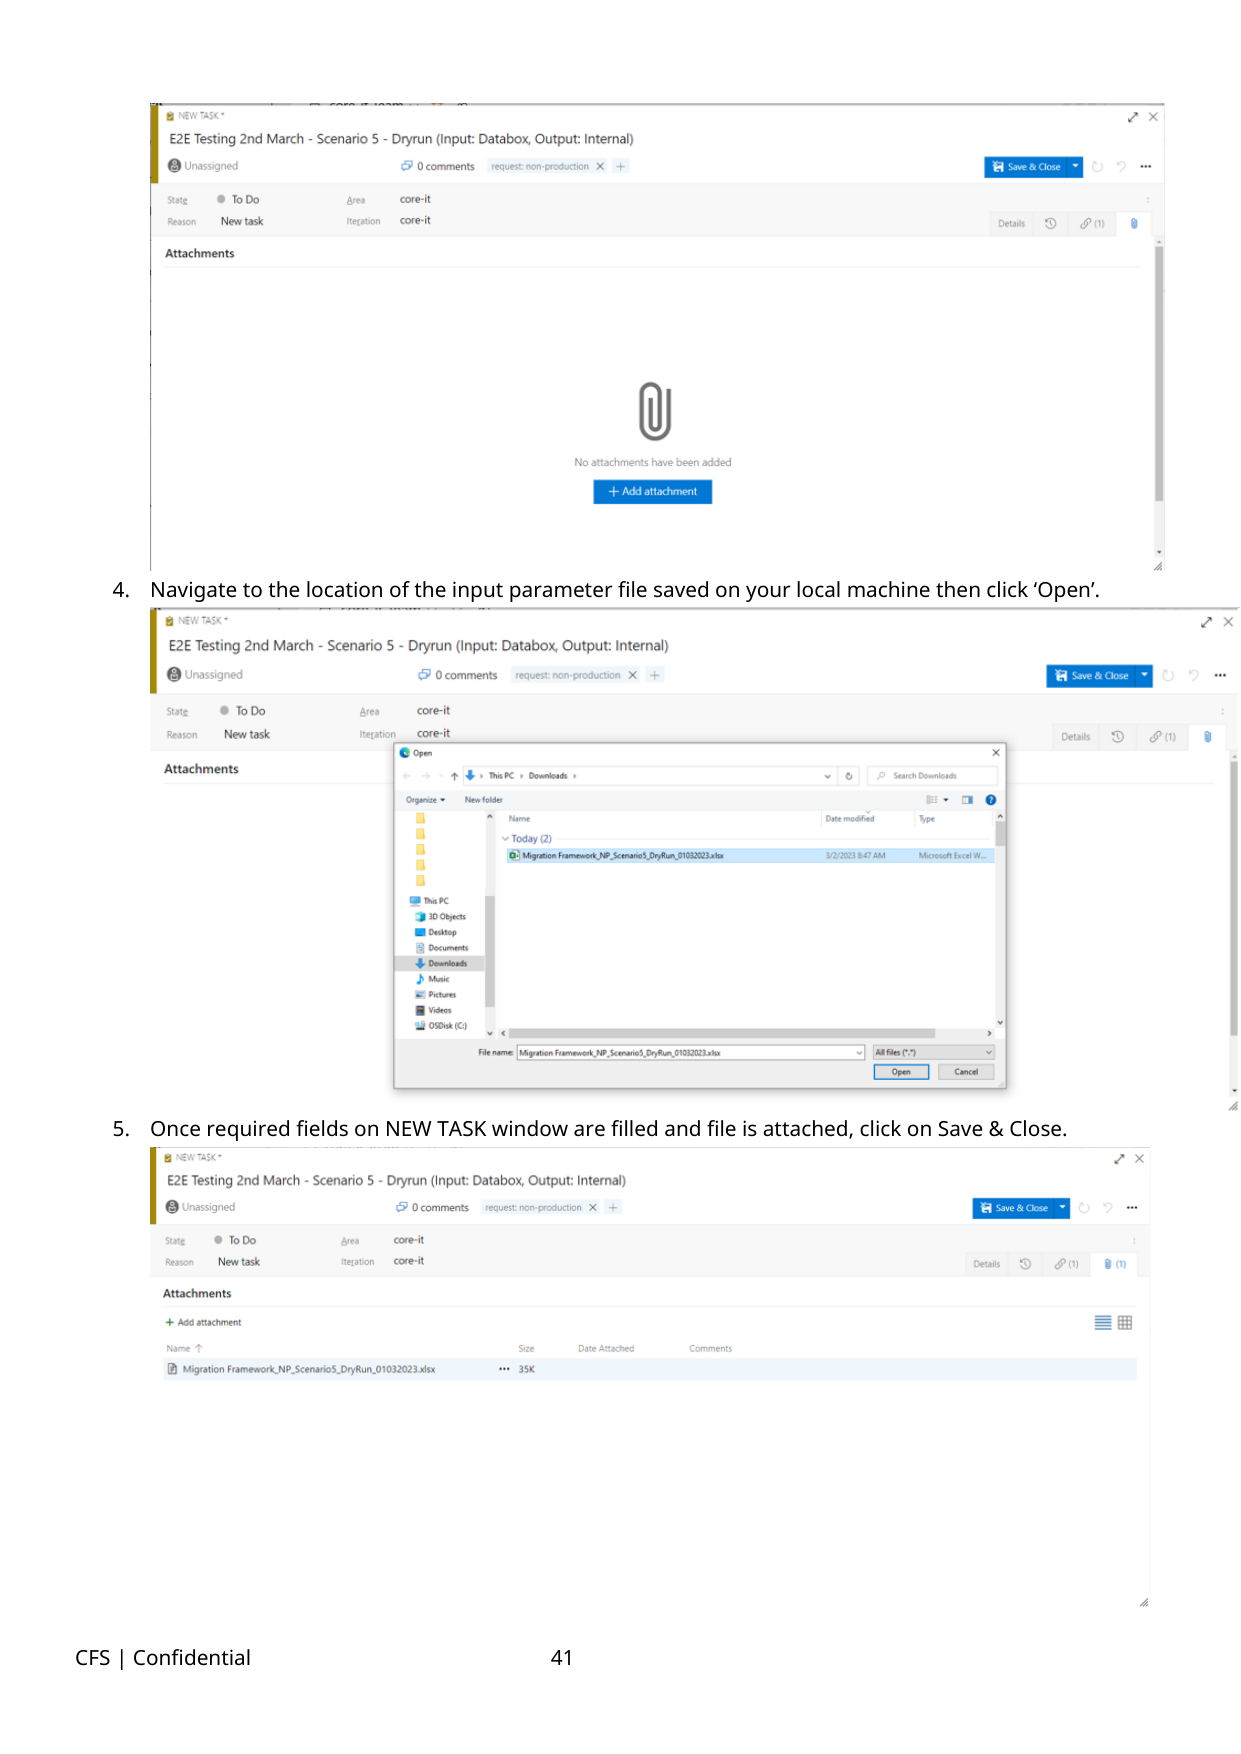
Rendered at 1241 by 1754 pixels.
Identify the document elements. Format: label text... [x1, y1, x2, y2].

picture [150, 103, 1165, 571]
list Navigate to the location of the input parameter file saved on your local machine then click ‘Open’. [112, 575, 1165, 603]
picture [150, 607, 1241, 1111]
picture [150, 1147, 1150, 1607]
list Once required fields on NEW TASK window are filled and file is attached, click on Save & Close. [112, 1114, 1165, 1143]
